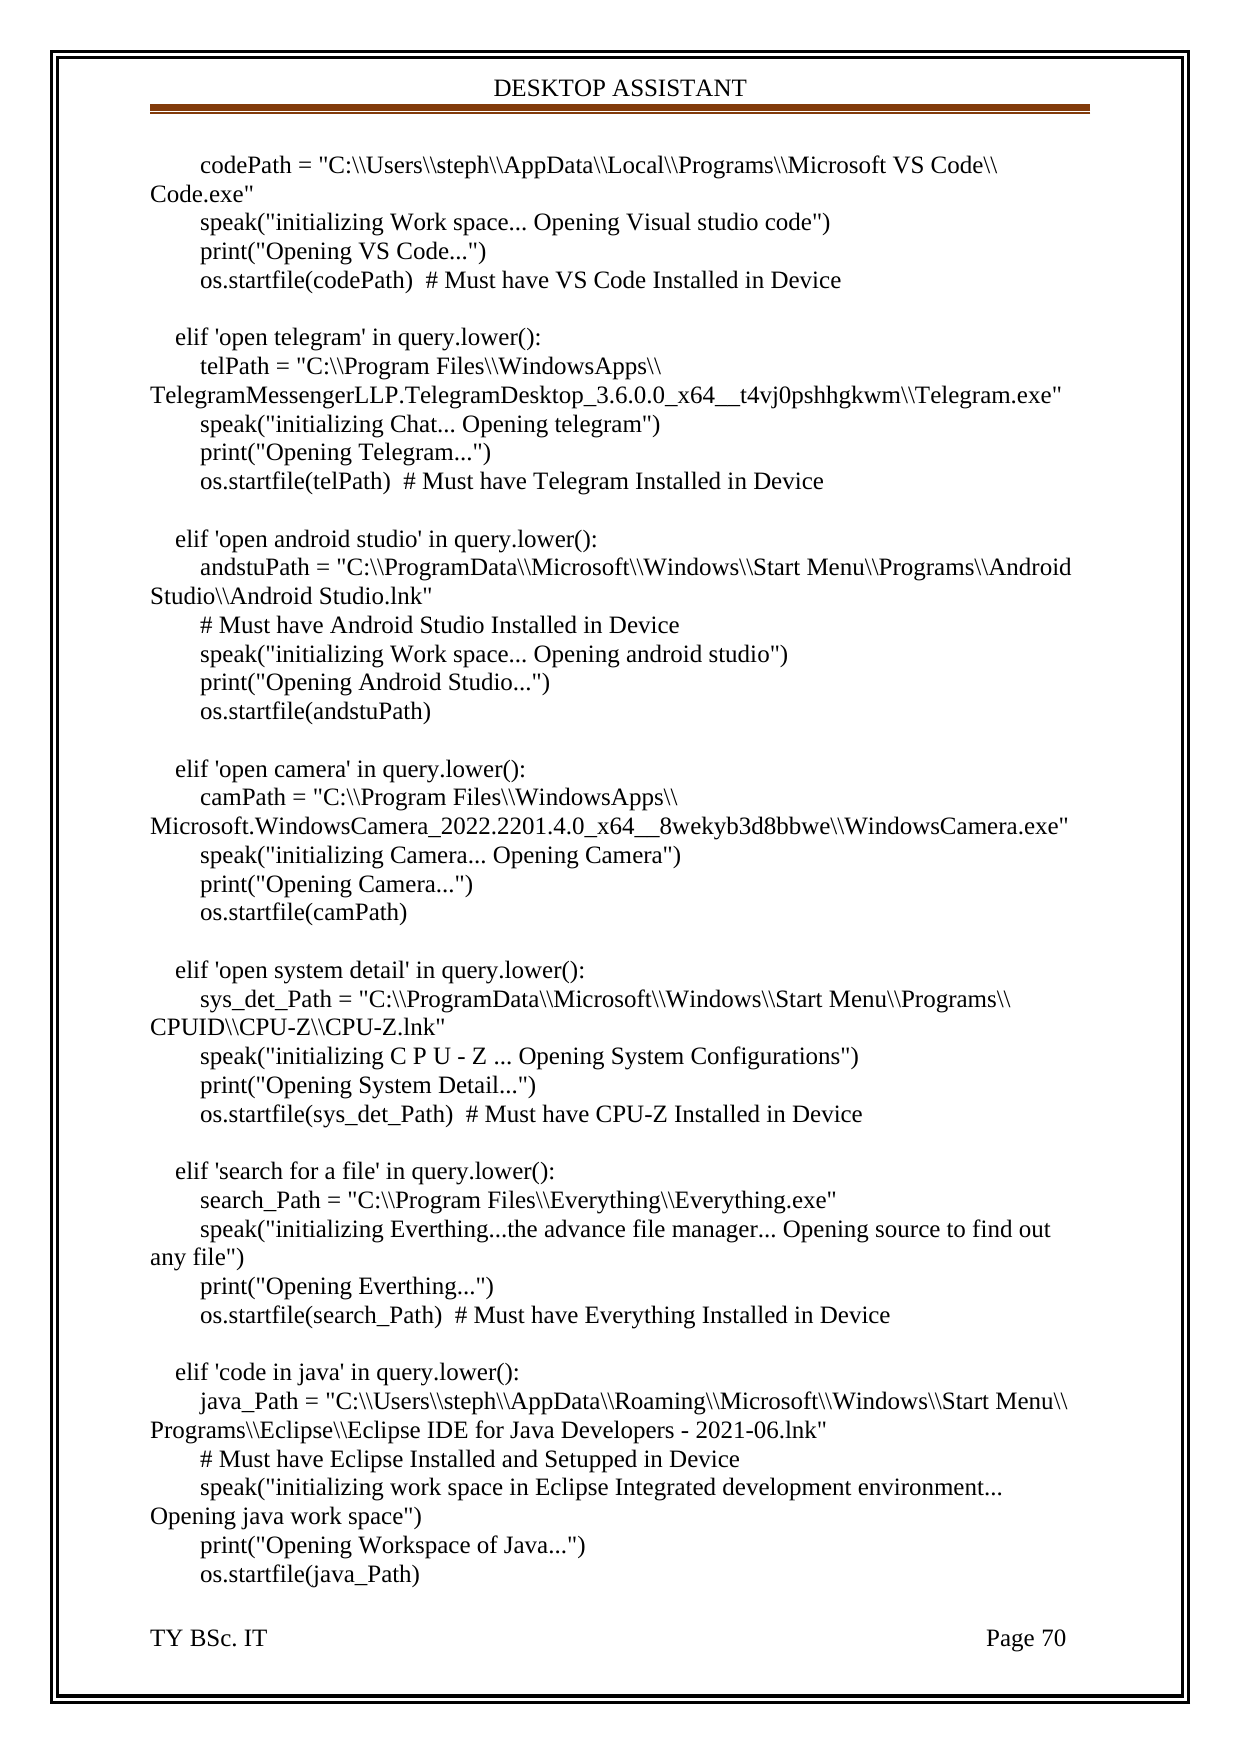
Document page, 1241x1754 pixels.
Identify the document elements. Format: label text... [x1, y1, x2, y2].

text speak("initializing Chat... Opening telegram") [150, 409, 1090, 437]
text os.startfile(search_Path) # Must have Everything Installed in Device [150, 1300, 1090, 1329]
text andstuPath = "C:\\ProgramData\\Microsoft\\Windows\\Start Menu\\Programs\\Android Studio\\Android Studio.lnk" [150, 552, 1090, 610]
text sys_det_Path = "C:\\ProgramData\\Microsoft\\Windows\\Start Menu\\Programs\\CPUID\\CPU-Z\\CPU-Z.lnk" [150, 984, 1090, 1041]
text telPath = "C:\\Program Files\\WindowsApps\\TelegramMessengerLLP.TelegramDesktop_3.6.0.0_x64__t4vj0pshhgkwm\\Telegram.exe" [150, 351, 1090, 409]
text elif 'open system detail' in query.lower(): [150, 955, 1090, 984]
text os.startfile(camPath) [150, 897, 1090, 926]
text camPath = "C:\\Program Files\\WindowsApps\\Microsoft.WindowsCamera_2022.2201.4.0_x64__8wekyb3d8bbwe\\WindowsCamera.exe" [150, 782, 1090, 840]
text speak("initializing work space in Eclipse Integrated development environment... Opening java work space") [150, 1472, 1090, 1530]
text search_Path = "C:\\Program Files\\Everything\\Everything.exe" [150, 1185, 1090, 1214]
text elif 'code in java' in query.lower(): [150, 1357, 1090, 1386]
text elif 'open android studio' in query.lower(): [150, 524, 1090, 552]
text codePath = "C:\\Users\\steph\\AppData\\Local\\Programs\\Microsoft VS Code\\Code.exe" [150, 150, 1090, 207]
text os.startfile(codePath) # Must have VS Code Installed in Device [150, 265, 1090, 294]
text print("Opening System Detail...") [150, 1070, 1090, 1099]
text os.startfile(sys_det_Path) # Must have CPU-Z Installed in Device [150, 1099, 1090, 1127]
text print("Opening Camera...") [150, 869, 1090, 897]
text speak("initializing Work space... Opening Visual studio code") [150, 207, 1090, 236]
text # Must have Eclipse Installed and Setupped in Device [150, 1444, 1090, 1472]
text os.startfile(java_Path) [150, 1559, 1090, 1587]
text speak("initializing Everthing...the advance file manager... Opening source to find out any file") [150, 1214, 1090, 1271]
text speak("initializing C P U - Z ... Opening System Configurations") [150, 1041, 1090, 1070]
text java_Path = "C:\\Users\\steph\\AppData\\Roaming\\Microsoft\\Windows\\Start Menu\\Programs\\Eclipse\\Eclipse IDE for Java Developers - 2021-06.lnk" [150, 1386, 1090, 1444]
text elif 'open camera' in query.lower(): [150, 754, 1090, 782]
text print("Opening Android Studio...") [150, 667, 1090, 696]
text print("Opening Everthing...") [150, 1271, 1090, 1300]
text # Must have Android Studio Installed in Device [150, 610, 1090, 639]
text os.startfile(andstuPath) [150, 696, 1090, 725]
text elif 'search for a file' in query.lower(): [150, 1156, 1090, 1185]
text elif 'open telegram' in query.lower(): [150, 322, 1090, 351]
text print("Opening VS Code...") [150, 236, 1090, 265]
text speak("initializing Camera... Opening Camera") [150, 840, 1090, 869]
text print("Opening Telegram...") [150, 437, 1090, 466]
text print("Opening Workspace of Java...") [150, 1530, 1090, 1559]
text os.startfile(telPath) # Must have Telegram Installed in Device [150, 466, 1090, 495]
text speak("initializing Work space... Opening android studio") [150, 639, 1090, 667]
